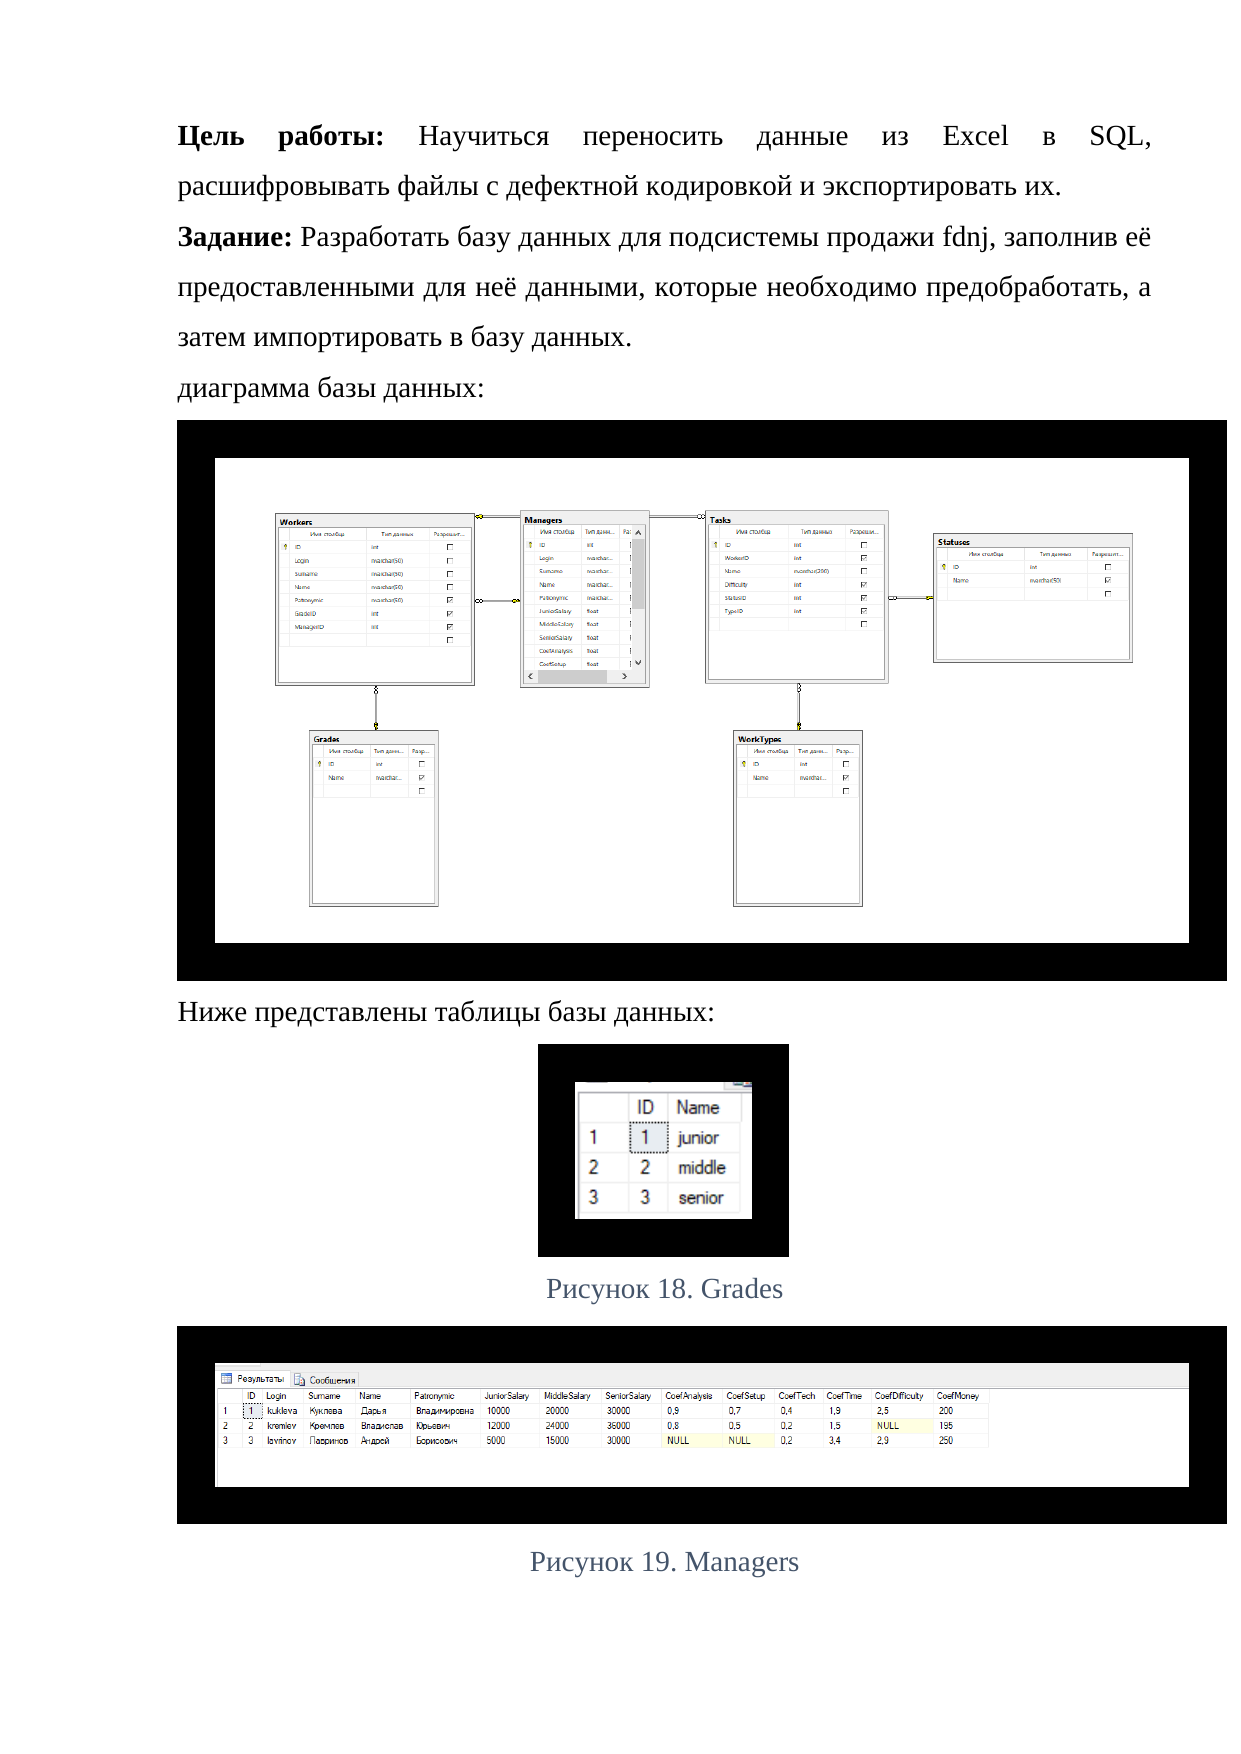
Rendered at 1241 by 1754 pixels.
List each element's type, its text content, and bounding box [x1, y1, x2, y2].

text Цель работы: Научиться переносить данные из Excel в SQL, расшифровывать файлы с дефектной кодировкой и экспортировать их. [177, 118, 1152, 202]
text Задание: Разработать базу данных для подсистемы продажи fdnj, заполнив её предоставленными для неё данными, которые необходимо предобработать, а затем импортировать в базу данных. [177, 219, 1152, 353]
picture [215, 458, 1189, 943]
text диаграмма базы данных: [177, 370, 1152, 403]
picture [215, 1363, 1189, 1487]
text Ниже представлены таблицы базы данных: [177, 994, 1152, 1027]
picture [575, 1082, 752, 1219]
